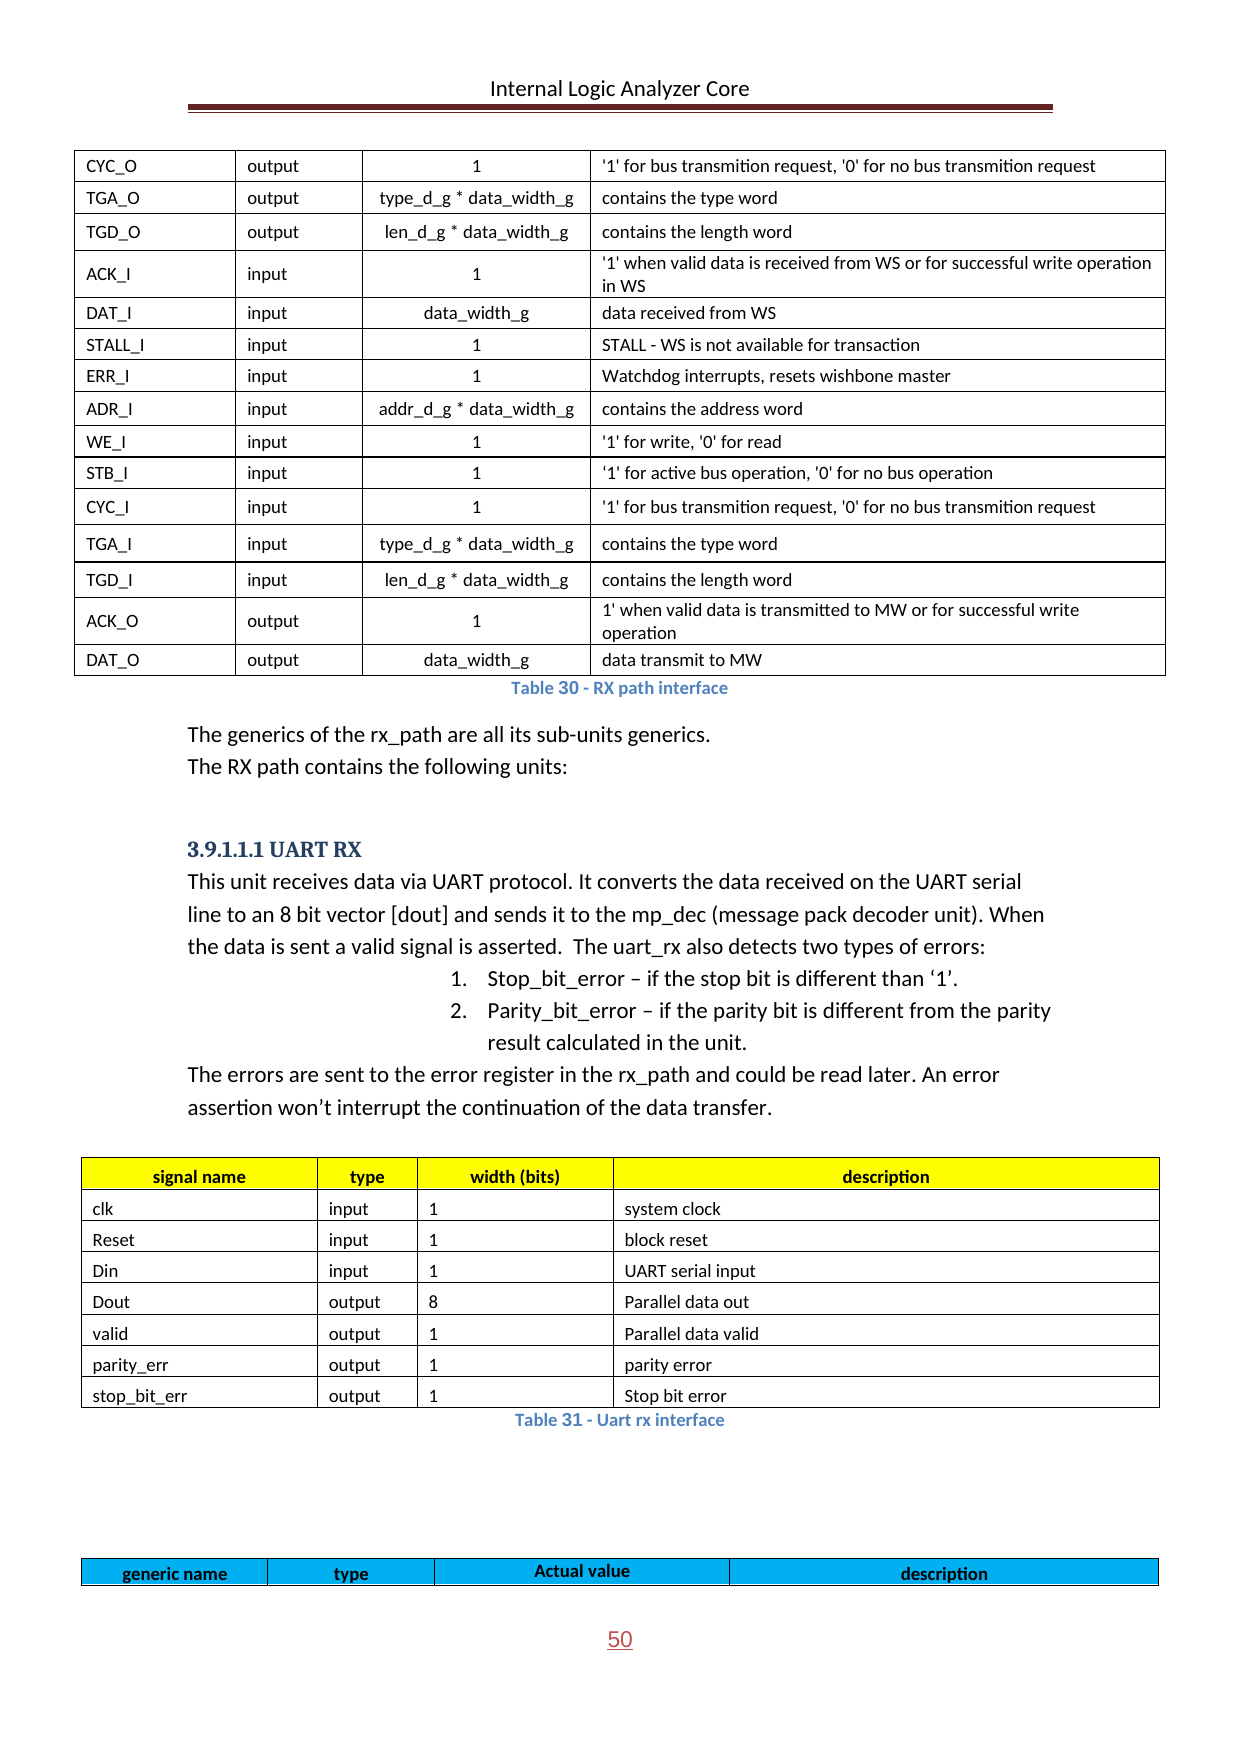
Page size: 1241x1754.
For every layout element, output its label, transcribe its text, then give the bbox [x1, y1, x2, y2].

table_cell TGD_I [75, 563, 235, 597]
table_cell contains the length word [591, 563, 1165, 597]
table_cell data transmit to MW [591, 645, 1165, 675]
table_cell WE_I [75, 426, 235, 456]
table_header Actual value [435, 1559, 729, 1584]
table_cell 1 [363, 151, 590, 181]
text This unit receives data via UART protocol. It converts the data received on the UART serial line to an 8 bit vector [dout] and sends it to the mp_dec (message pack decoder unit). When the data is sent a valid signal is asserted. The uart_rx also detects two types of errors: [187, 867, 1053, 960]
table_cell 1 [418, 1377, 613, 1407]
table_cell 1 [418, 1252, 613, 1282]
table_cell contains the type word [591, 525, 1165, 561]
table_cell input [318, 1190, 417, 1220]
table_cell 1 [363, 360, 590, 391]
table_cell UART serial input [614, 1252, 1159, 1282]
table_cell TGD_O [75, 214, 235, 250]
table_cell input [318, 1252, 417, 1282]
table_cell Din [82, 1252, 317, 1282]
table_cell output [236, 151, 362, 181]
table_cell ADR_I [75, 392, 235, 425]
table_cell output [318, 1315, 417, 1345]
table_cell parity_err [82, 1346, 317, 1376]
table_header width (bits) [418, 1158, 613, 1188]
table_cell DAT_O [75, 645, 235, 675]
table_cell output [318, 1283, 417, 1313]
table_header type [268, 1559, 434, 1584]
table_cell CYC_I [75, 489, 235, 524]
table_cell input [236, 426, 362, 456]
table_cell parity error [614, 1346, 1159, 1376]
table_header generic name [82, 1559, 267, 1584]
table_cell input [236, 251, 362, 297]
table_cell Watchdog interrupts, resets wishbone master [591, 360, 1165, 391]
table_cell '1' for bus transmition request, '0' for no bus transmition request [591, 489, 1165, 524]
table_cell input [236, 298, 362, 328]
table_cell output [236, 182, 362, 212]
table_cell STB_I [75, 458, 235, 488]
table_cell '1' when valid data is received from WS or for successful write operation in WS [591, 251, 1165, 297]
table_cell input [236, 329, 362, 359]
table_cell output [318, 1377, 417, 1407]
table_cell ‘1' for active bus operation, '0' for no bus operation [591, 458, 1165, 488]
table_cell Dout [82, 1283, 317, 1313]
table_cell data_width_g [363, 298, 590, 328]
table_cell input [236, 392, 362, 425]
table_cell stop_bit_err [82, 1377, 317, 1407]
table_cell 1 [418, 1190, 613, 1220]
table_cell TGA_O [75, 182, 235, 212]
table_cell input [318, 1221, 417, 1251]
table_cell system clock [614, 1190, 1159, 1220]
table_cell ACK_I [75, 251, 235, 297]
table_cell addr_d_g * data_width_g [363, 392, 590, 425]
text The RX path contains the following units: [187, 752, 1053, 780]
table_cell 8 [418, 1283, 613, 1313]
table_cell block reset [614, 1221, 1159, 1251]
table_cell STALL_I [75, 329, 235, 359]
table_header type [318, 1158, 417, 1188]
table_cell 1 [363, 329, 590, 359]
table_cell output [318, 1346, 417, 1376]
table_cell 1 [418, 1315, 613, 1345]
table_cell input [236, 489, 362, 524]
table_cell input [236, 458, 362, 488]
table_cell data_width_g [363, 645, 590, 675]
table_cell type_d_g * data_width_g [363, 525, 590, 561]
table_cell ACK_O [75, 598, 235, 644]
table_cell 1 [363, 458, 590, 488]
table_cell STALL - WS is not available for transaction [591, 329, 1165, 359]
table_cell 1 [363, 251, 590, 297]
table_cell 1 [418, 1221, 613, 1251]
table_cell '1' for write, '0' for read [591, 426, 1165, 456]
table_header description [614, 1158, 1159, 1188]
subtitle 3.9.1.1.1 UART RX [187, 837, 1053, 864]
table_cell Parallel data out [614, 1283, 1159, 1313]
table_cell contains the type word [591, 182, 1165, 212]
table_cell valid [82, 1315, 317, 1345]
table_cell output [236, 598, 362, 644]
table_cell contains the address word [591, 392, 1165, 425]
table_cell input [236, 525, 362, 561]
table_cell contains the length word [591, 214, 1165, 250]
list Stop_bit_error – if the stop bit is different than ‘1’. [450, 964, 1053, 992]
table_cell output [236, 214, 362, 250]
table_cell 1 [418, 1346, 613, 1376]
table_header description [730, 1559, 1158, 1584]
table_cell input [236, 360, 362, 391]
table_cell len_d_g * data_width_g [363, 563, 590, 597]
table_cell clk [82, 1190, 317, 1220]
table_cell data received from WS [591, 298, 1165, 328]
table_cell len_d_g * data_width_g [363, 214, 590, 250]
table_cell TGA_I [75, 525, 235, 561]
table_cell 1 [363, 489, 590, 524]
text The errors are sent to the error register in the rx_path and could be read later. An error assertion won’t interrupt the continuation of the data transfer. [187, 1061, 1053, 1121]
table_cell Parallel data valid [614, 1315, 1159, 1345]
table_cell ERR_I [75, 360, 235, 391]
table_cell Stop bit error [614, 1377, 1159, 1407]
table_cell CYC_O [75, 151, 235, 181]
table_cell output [236, 645, 362, 675]
table_cell input [236, 563, 362, 597]
table_cell type_d_g * data_width_g [363, 182, 590, 212]
table_cell DAT_I [75, 298, 235, 328]
list Parity_bit_error – if the parity bit is different from the parity result calculated in the unit. [450, 996, 1053, 1056]
table_header signal name [82, 1158, 317, 1188]
table_cell 1' when valid data is transmitted to MW or for successful write operation [591, 598, 1165, 644]
table_cell 1 [363, 598, 590, 644]
table_cell 1 [363, 426, 590, 456]
text The generics of the rx_path are all its sub-units generics. [187, 720, 1053, 748]
table_cell '1' for bus transmition request, '0' for no bus transmition request [591, 151, 1165, 181]
table_cell Reset [82, 1221, 317, 1251]
